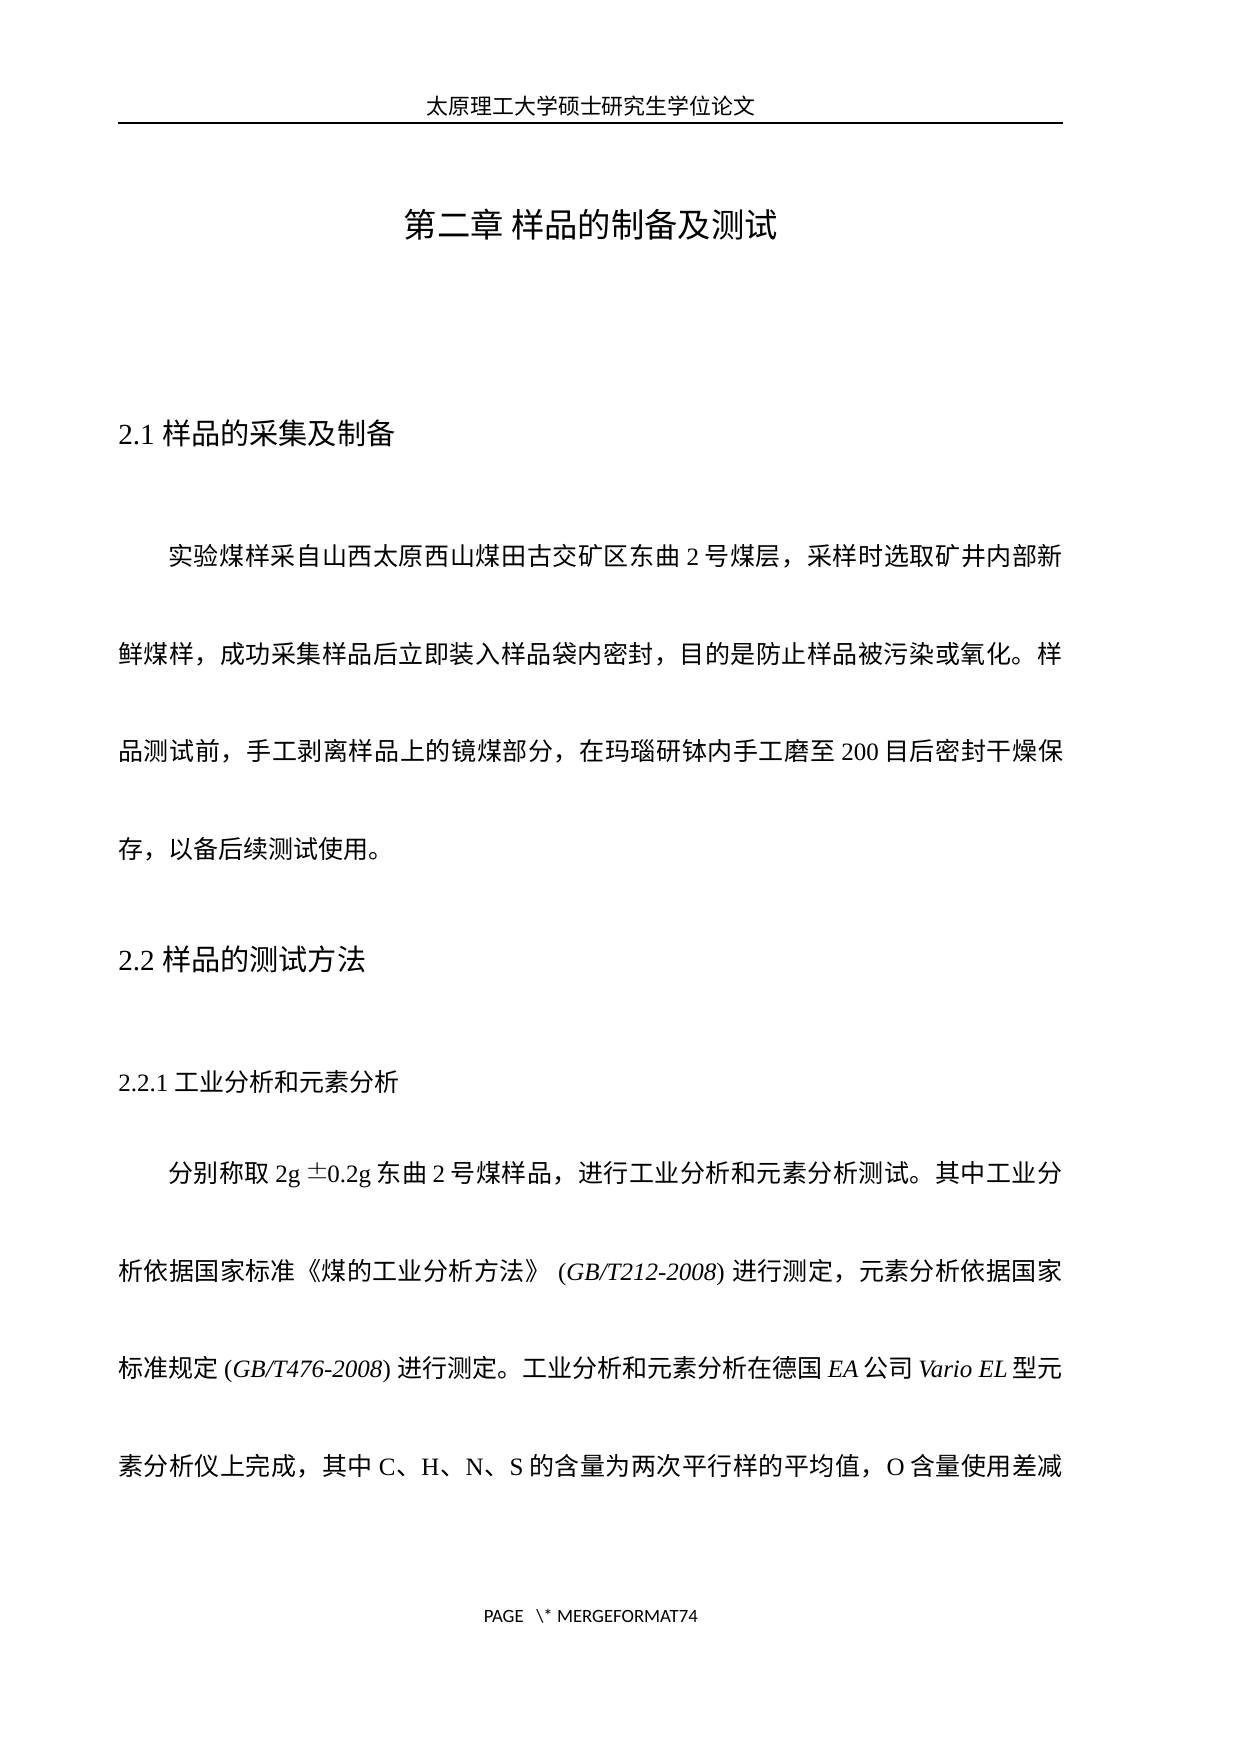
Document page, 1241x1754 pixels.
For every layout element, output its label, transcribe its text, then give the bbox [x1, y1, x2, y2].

subtitle 2.1 样品的采集及制备 [118, 399, 1063, 464]
text 2.2.1 工业分析和元素分析 [118, 1048, 1063, 1113]
text 实验煤样采自山西太原西山煤田古交矿区东曲2号煤层，采样时选取矿井内部新鲜煤样，成功采集样品后立即装入样品袋内密封，目的是防止样品被污染或氧化。样品测试前，手工剥离样品上的镜煤部分，在玛瑙研钵内手工磨至200目后密封干燥保存，以备后续测试使用。 [118, 522, 1063, 880]
subtitle 2.2 样品的测试方法 [118, 925, 1063, 990]
subtitle 第二章 样品的制备及测试 [118, 190, 1063, 255]
